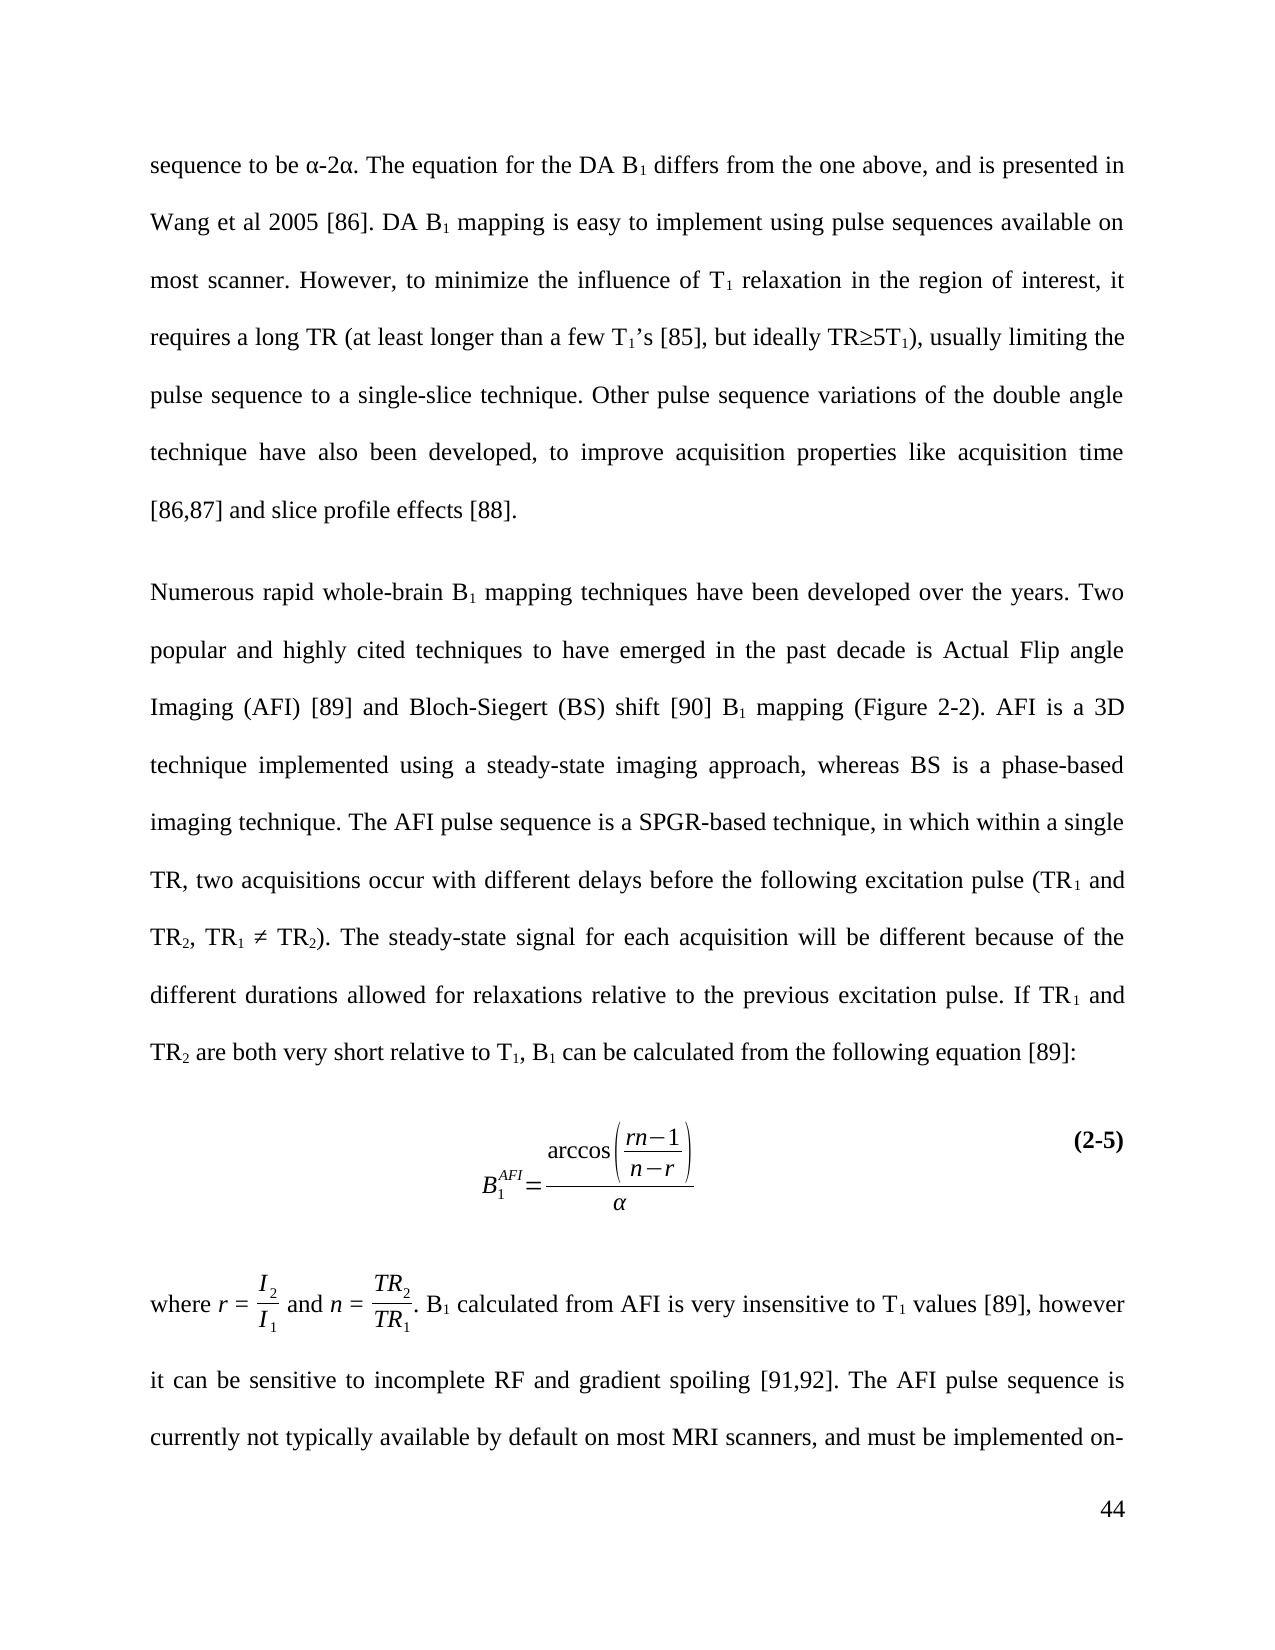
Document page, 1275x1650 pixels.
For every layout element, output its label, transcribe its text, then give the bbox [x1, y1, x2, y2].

text Numerous rapid whole-brain B1 mapping techniques have been developed over the years. Two popular and highly cited techniques to have emerged in the past decade is Actual Flip angle Imaging (AFI) [89] and Bloch-Siegert (BS) shift [90] B1 mapping (Figure 2-2). AFI is a 3D technique implemented using a steady-state imaging approach, whereas BS is a phase-based imaging technique. The AFI pulse sequence is a SPGR-based technique, in which within a single TR, two acquisitions occur with different delays before the following excitation pulse (TR1 and TR2, TR1 ≠ TR2). The steady-state signal for each acquisition will be different because of the different durations allowed for relaxations relative to the previous excitation pulse. If TR1 and TR2 are both very short relative to T1, B1 can be calculated from the following equation [89]: [150, 577, 1125, 1066]
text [150, 1270, 1125, 1451]
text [150, 150, 1125, 524]
table_header (2-5) [1025, 1120, 1135, 1270]
table_header [150, 1120, 1025, 1270]
